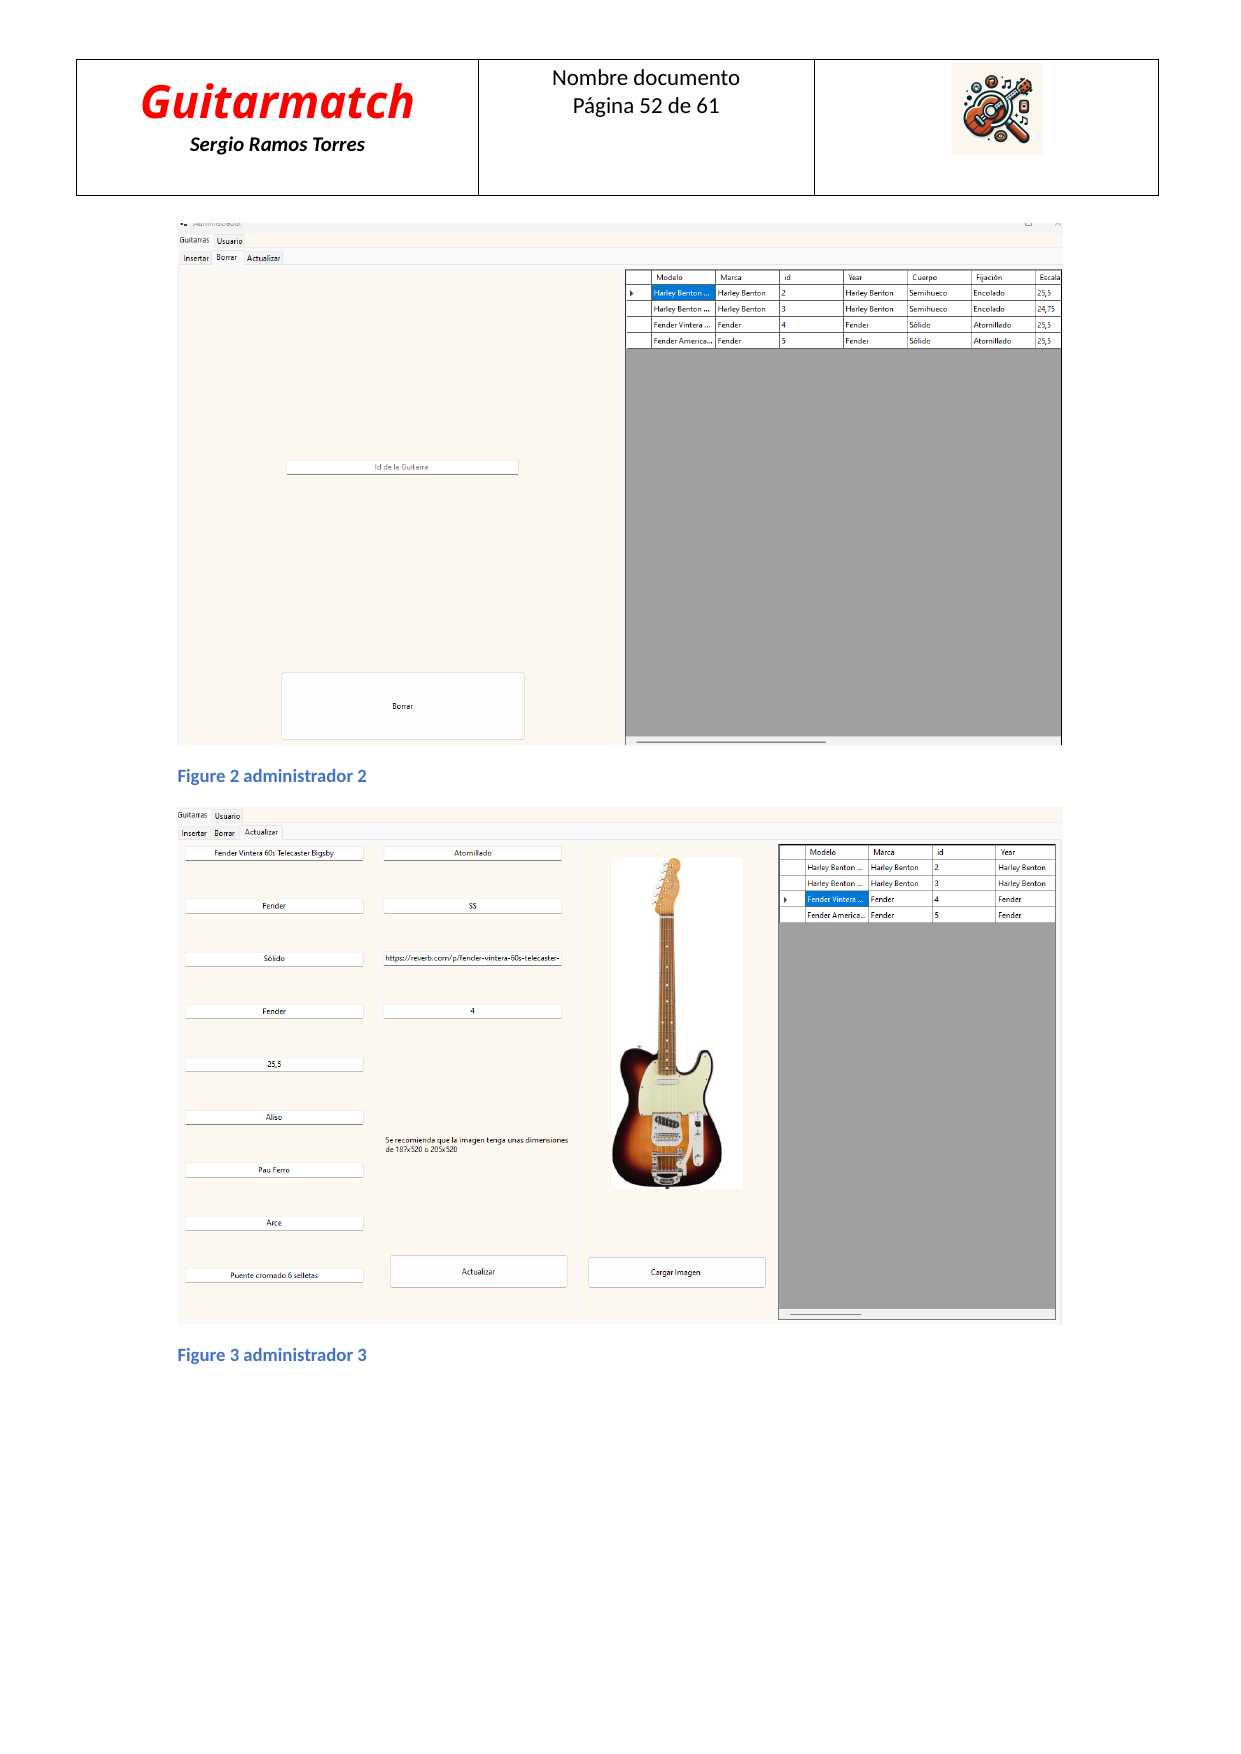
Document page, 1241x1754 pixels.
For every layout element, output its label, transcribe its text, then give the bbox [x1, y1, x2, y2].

picture [177, 223, 1063, 745]
picture [177, 807, 1063, 1325]
text Figure 2 administrador 2 [177, 764, 1063, 787]
text Figure 3 administrador 3 [177, 1344, 1063, 1367]
picture [951, 63, 1043, 155]
